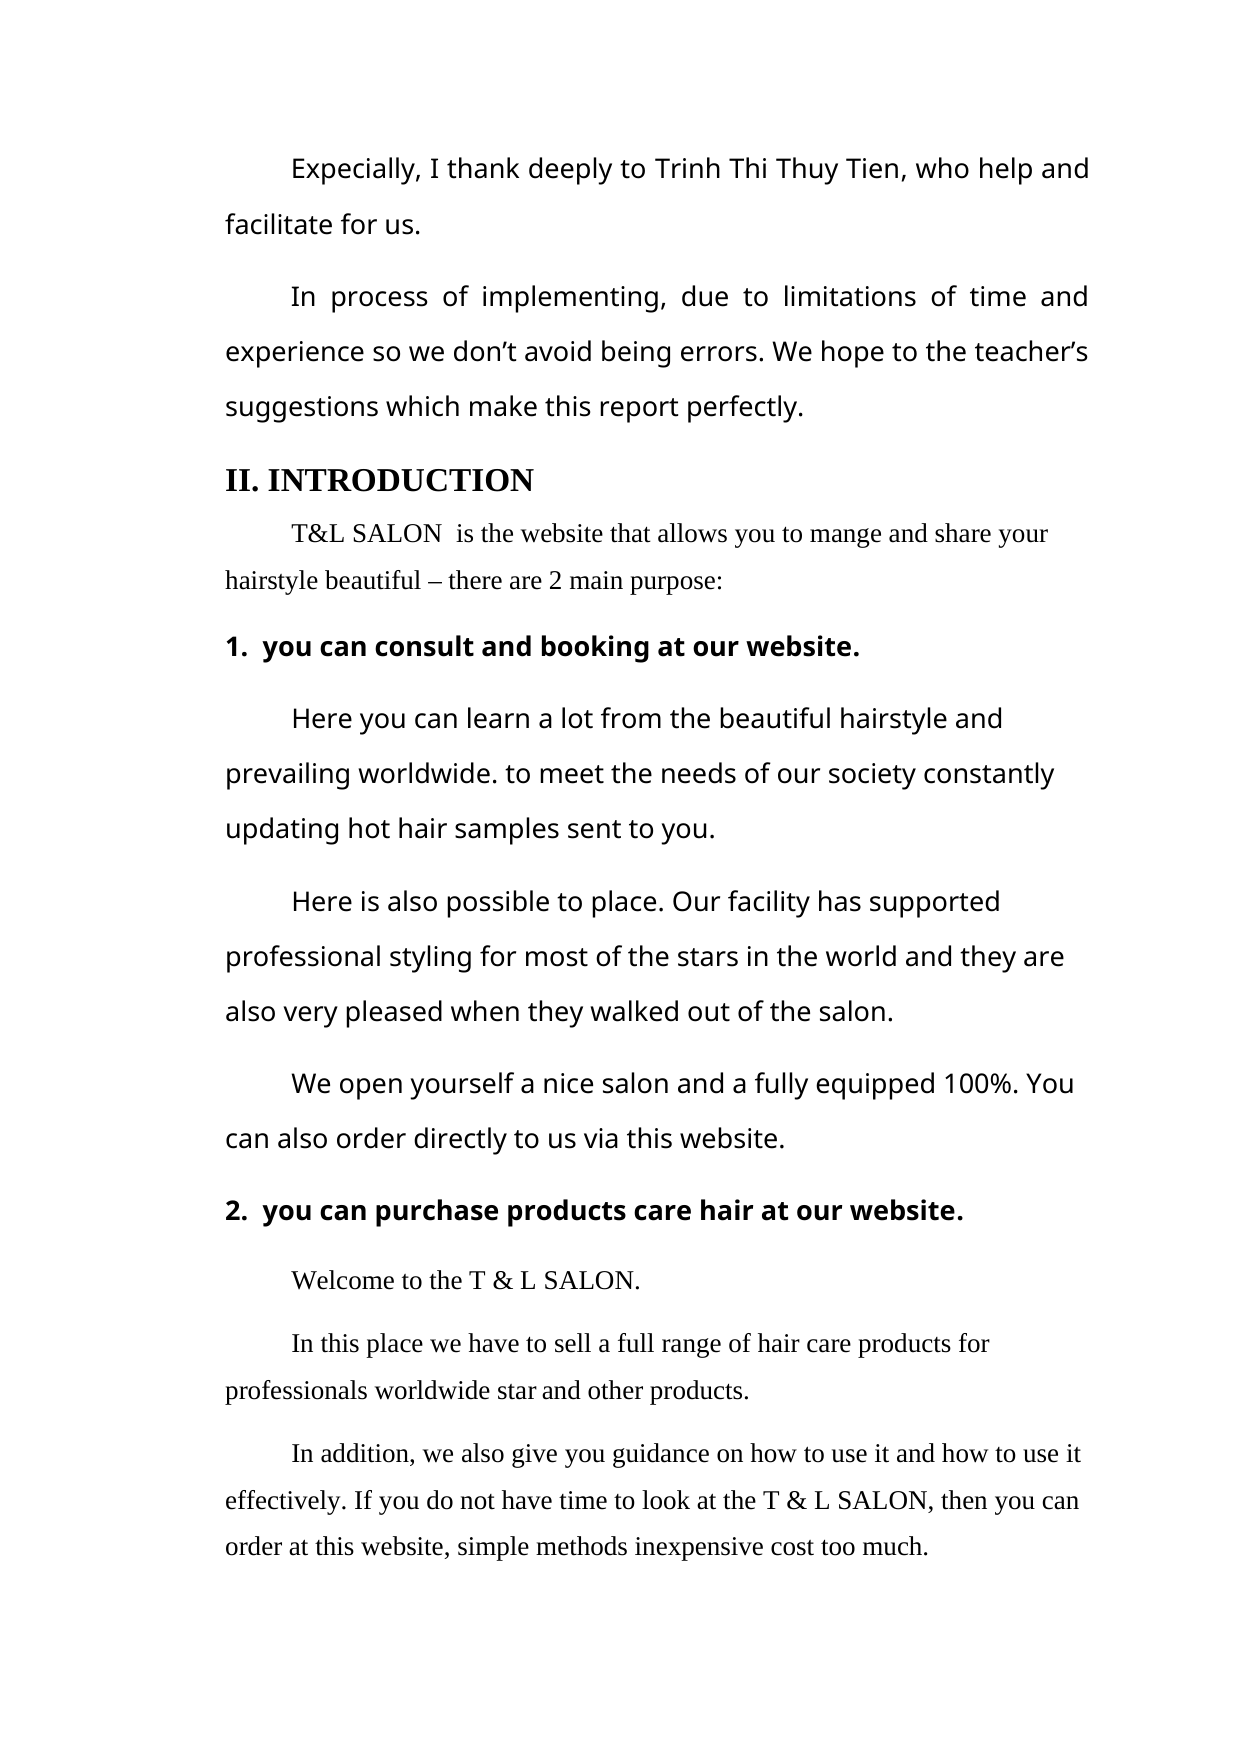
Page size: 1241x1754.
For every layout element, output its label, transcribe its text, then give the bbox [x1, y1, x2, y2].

subtitle II. INTRODUCTION [150, 460, 1090, 498]
list you can consult and booking at our website. [225, 627, 1090, 664]
text Here is also possible to place. Our facility has supported professional styling for most of the stars in the world and they are also very pleased when they walked out of the salon. [225, 882, 1090, 1029]
text We open yourself a nice salon and a fully equipped 100%. You can also order directly to us via this website. [225, 1064, 1090, 1157]
text Expecially, I thank deeply to Trinh Thi Thuy Tien, who help and facilitate for us. [225, 150, 1090, 242]
text Here you can learn a lot from the beautiful hairstyle and prevailing worldwide. to meet the needs of our society constantly updating hot hair samples sent to you. [225, 699, 1090, 847]
text In this place we have to sell a full range of hair care products for professionals worldwide star and other products. [225, 1327, 1090, 1405]
list you can purchase products care hair at our website. [225, 1192, 1090, 1229]
text T&L SALON is the website that allows you to mange and share your hairstyle beautiful – there are 2 main purpose: [225, 517, 1090, 595]
text Welcome to the T & L SALON. [225, 1264, 1090, 1295]
text In addition, we also give you guidance on how to use it and how to use it effectively. If you do not have time to look at the T & L SALON, then you can order at this website, simple methods inexpensive cost too much. [225, 1437, 1090, 1562]
text In process of implementing, due to limitations of time and experience so we don’t avoid being errors. We hope to the teacher’s suggestions which make this report perfectly. [225, 277, 1090, 425]
